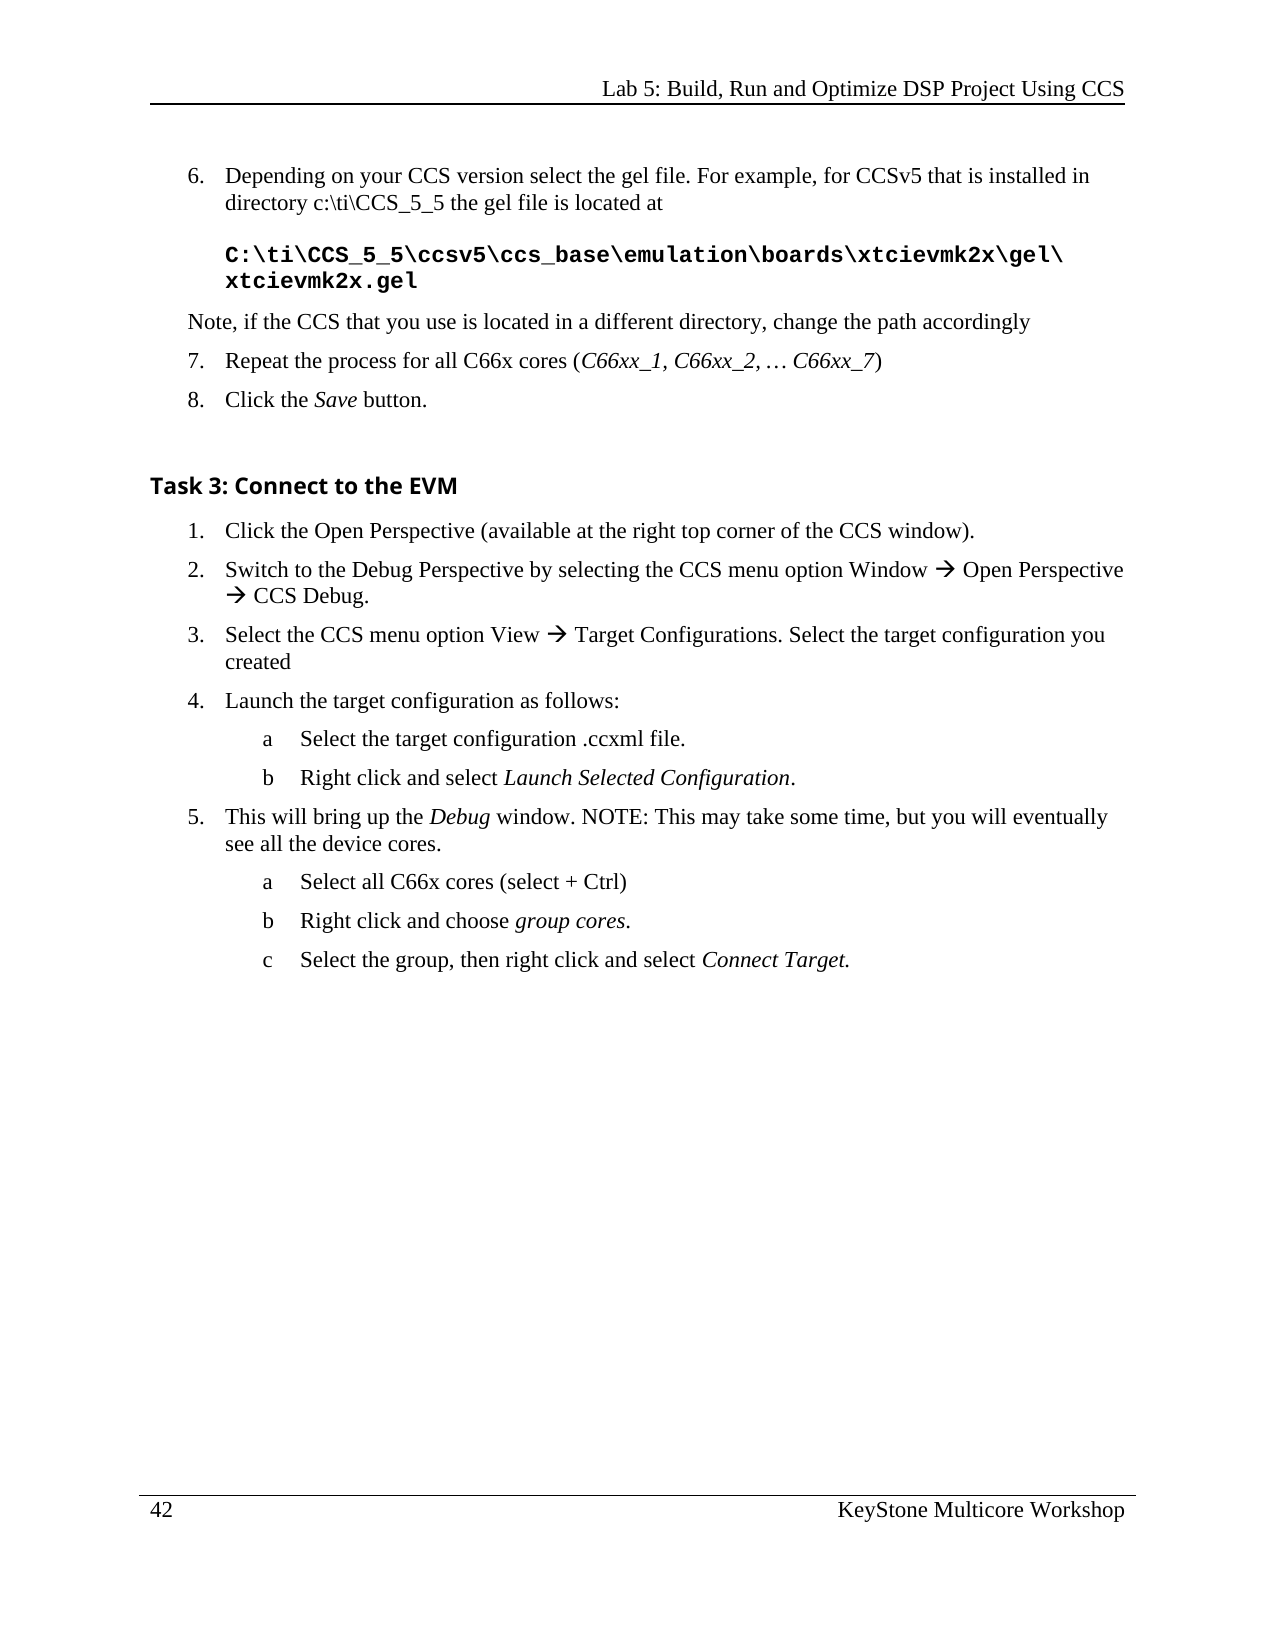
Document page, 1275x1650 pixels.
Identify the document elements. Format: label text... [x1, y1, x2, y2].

subtitle Task 3: Connect to the EVM [150, 469, 1125, 501]
list Right click and choose group cores. [262, 907, 1125, 934]
list Launch the target configuration as follows: [187, 687, 1125, 713]
list Repeat the process for all C66x cores (C66xx_1, C66xx_2, … C66xx_7) [187, 347, 1125, 373]
list Select the target configuration .ccxml file. [262, 726, 1125, 752]
list Depending on your CCS version select the gel file. For example, for CCSv5 that is installed in directory c:\ti\CCS_5_5 the gel file is located at C:\ti\CCS_5_5\ccsv5\ccs_base\emulation\boards\xtcievmk2x\gel\ xtcievmk2x.gel [187, 162, 1125, 296]
list Switch to the Debug Perspective by selecting the CCS menu option Window Open Perspective CCS Debug. [187, 556, 1125, 609]
list Click the Save button. [187, 386, 1125, 412]
list Right click and select Launch Selected Configuration. [262, 764, 1125, 791]
text Note, if the CCS that you use is located in a different directory, change the path accordingly [187, 308, 1125, 334]
list Click the Open Perspective (available at the right top corner of the CCS window). [187, 517, 1125, 544]
list This will bring up the Debug window. NOTE: This may take some time, but you will eventually see all the device cores. [187, 803, 1125, 856]
list Select all C66x cores (select + Ctrl) [262, 868, 1125, 895]
list Select the CCS menu option View Target Configurations. Select the target configuration you created [187, 621, 1125, 674]
list Select the group, then right click and select Connect Target. [262, 946, 1125, 972]
